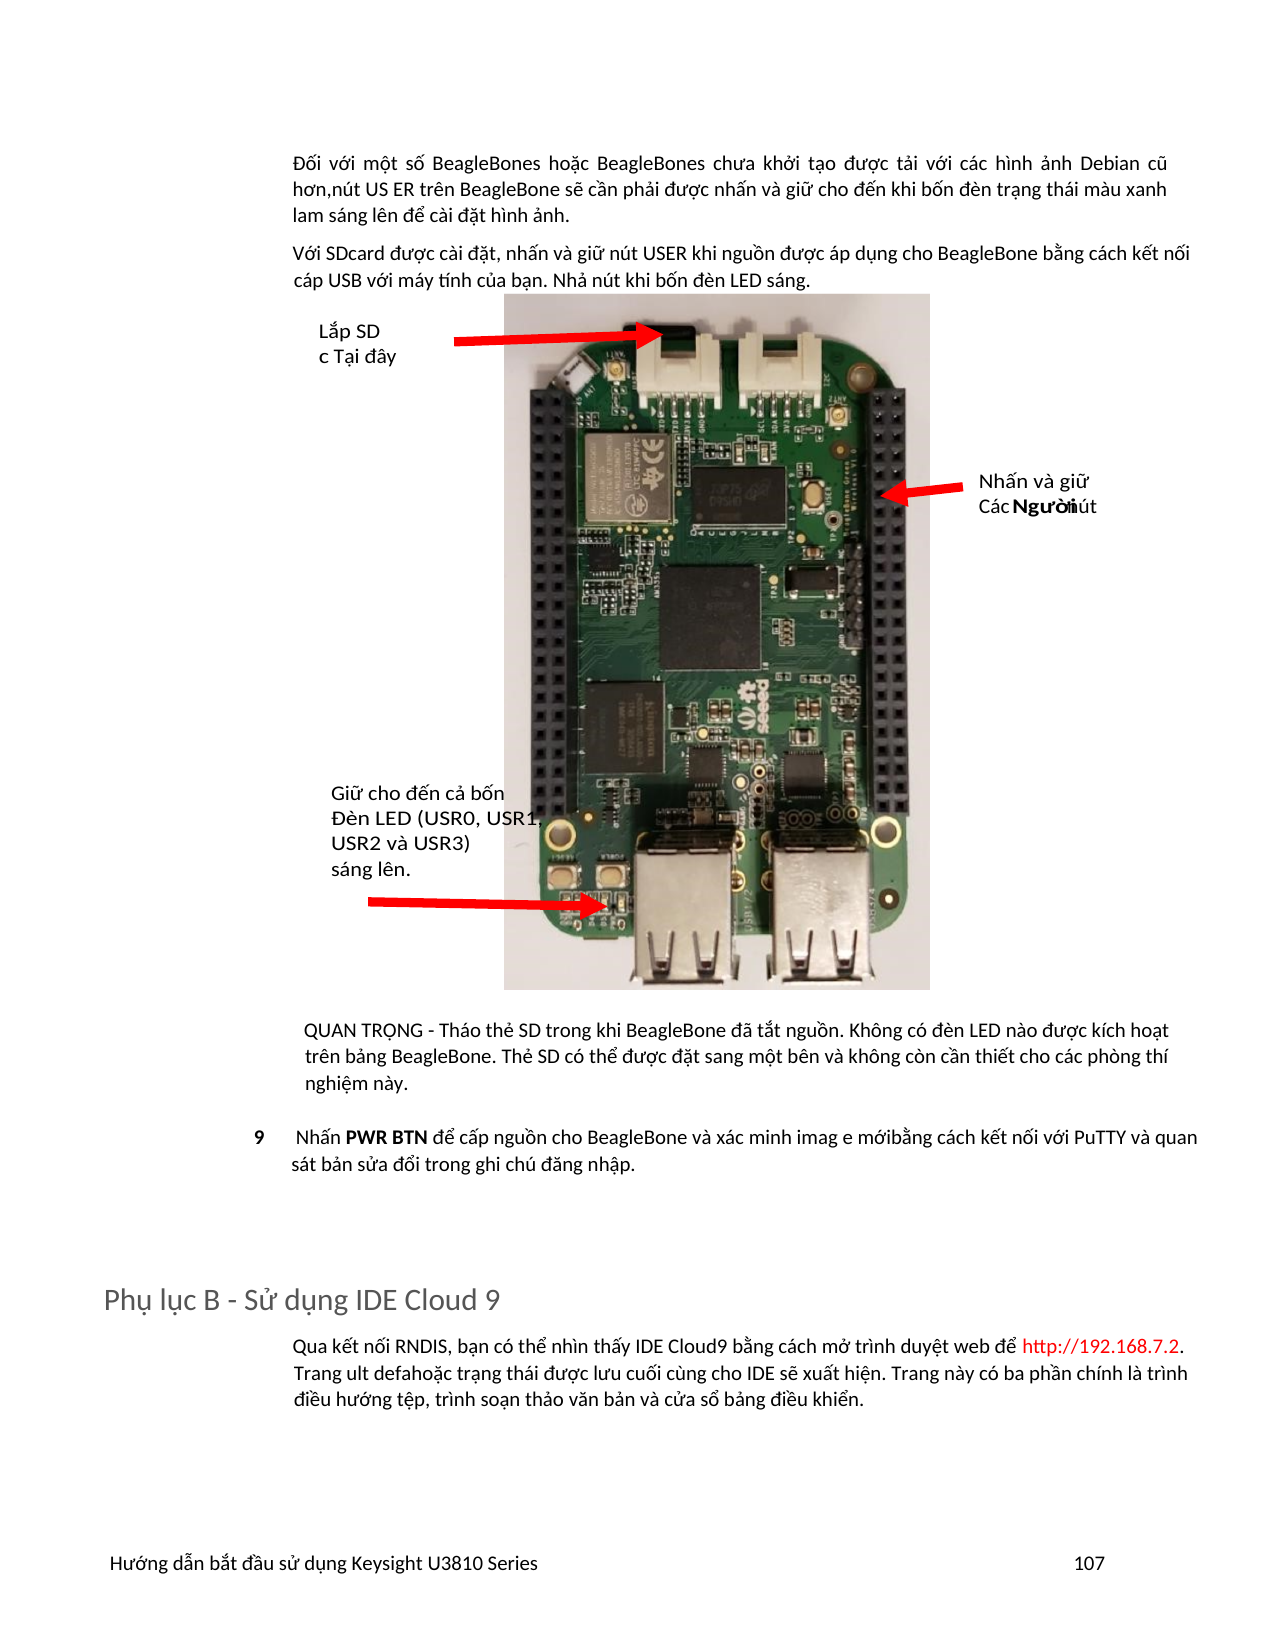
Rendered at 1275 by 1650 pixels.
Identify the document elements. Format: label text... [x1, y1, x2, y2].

text Qua kết nối RNDIS, bạn có thể nhìn thấy IDE Cloud9 bằng cách mở trình duyệt web để http://192.168.7.2. Trang ult defahoặc trạng thái được lưu cuối cùng cho IDE sẽ xuất hiện. Trang này có ba phần chính là trình điều hướng tệp, trình soạn thảo văn bản và cửa sổ bảng điều khiển. [292, 1333, 1206, 1412]
text 9 Nhấn PWR BTN để cấp nguồn cho BeagleBone và xác minh imag e mớibằng cách kết nối với PuTTY và quan sát bản sửa đổi trong ghi chú đăng nhập. [253, 1124, 1201, 1177]
text QUAN TRỌNG - Tháo thẻ SD trong khi BeagleBone đã tắt nguồn. Không có đèn LED nào được kích hoạt trên bảng BeagleBone. Thẻ SD có thể được đặt sang một bên và không còn cần thiết cho các phòng thí nghiệm này. [304, 1017, 1193, 1096]
subtitle Phụ lục B - Sử dụng IDE Cloud 9 [103, 1280, 1214, 1318]
picture [504, 295, 930, 990]
text Đối với một số BeagleBones hoặc BeagleBones chưa khởi tạo được tải với các hình ảnh Debian cũ hơn,nút US ER trên BeagleBone sẽ cần phải được nhấn và giữ cho đến khi bốn đèn trạng thái màu xanh lam sáng lên để cài đặt hình ảnh. [292, 150, 1170, 228]
text Với SDcard được cài đặt, nhấn và giữ nút USER khi nguồn được áp dụng cho BeagleBone bằng cách kết nối cáp USB với máy tính của bạn. Nhả nút khi bốn đèn LED sáng. [292, 240, 1197, 292]
